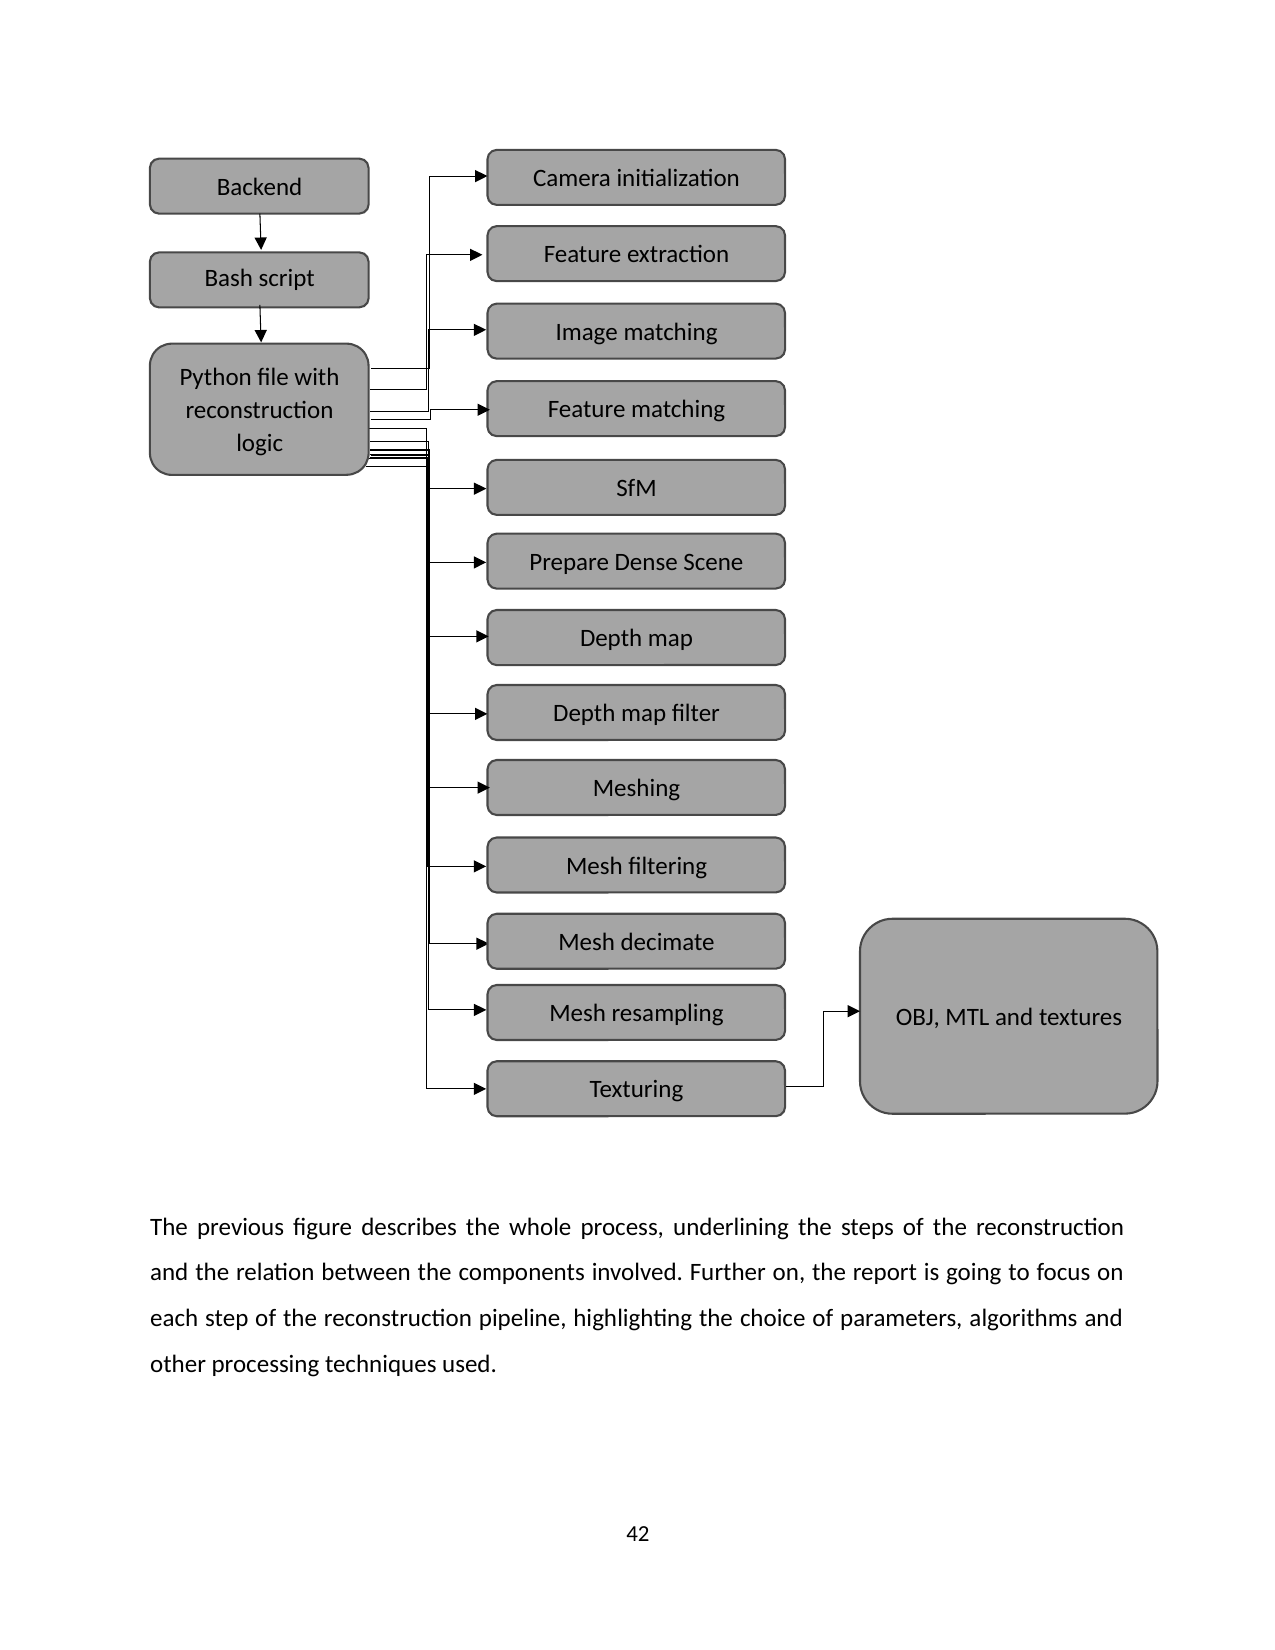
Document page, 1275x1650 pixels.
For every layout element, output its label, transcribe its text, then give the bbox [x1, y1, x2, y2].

text The previous figure describes the whole process, underlining the steps of the reconstruction and the relation between the components involved. Further on, the report is going to focus on each step of the reconstruction pipeline, highlighting the choice of parameters, algorithms and other processing techniques used. [150, 1211, 1125, 1378]
